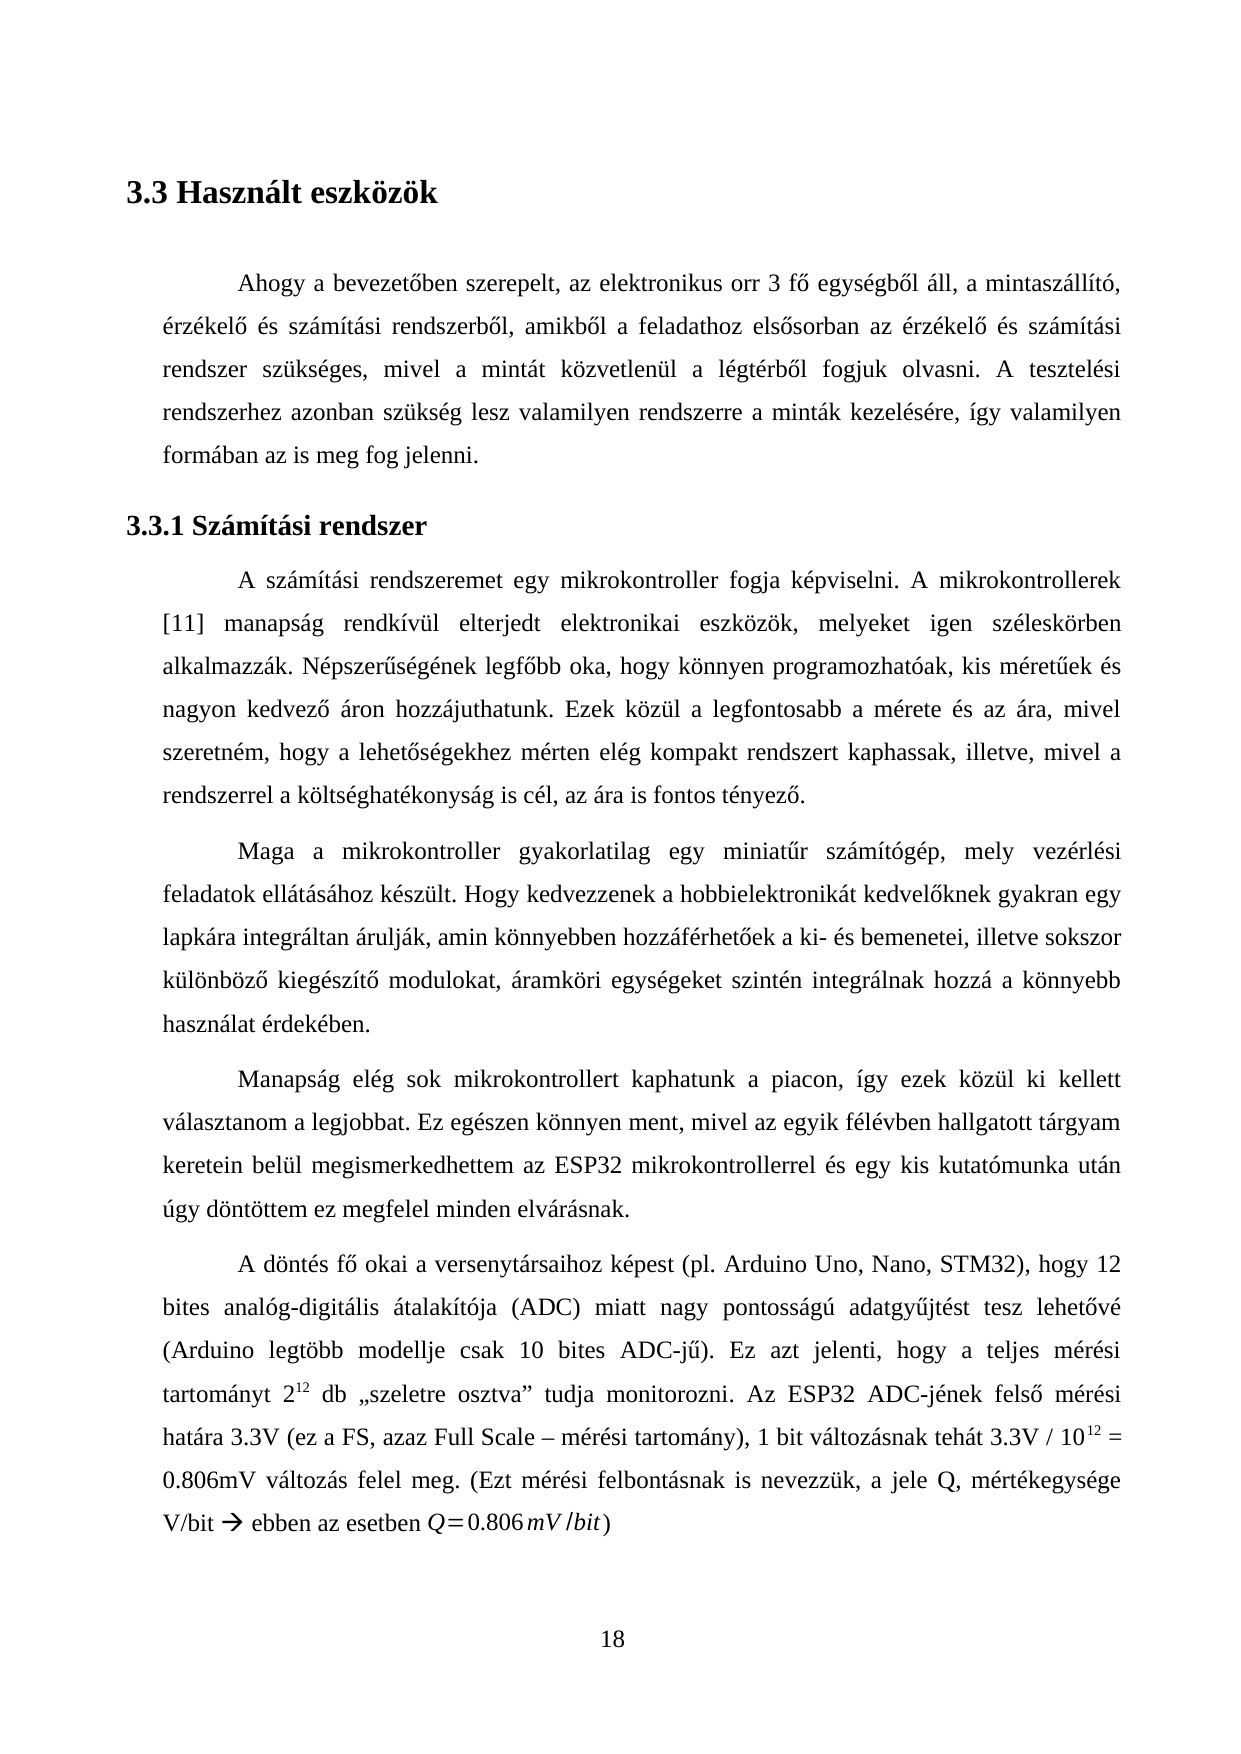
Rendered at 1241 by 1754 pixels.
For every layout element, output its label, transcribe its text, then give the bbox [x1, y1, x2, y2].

text Maga a mikrokontroller gyakorlatilag egy miniatűr számítógép, mely vezérlési feladatok ellátásához készült. Hogy kedvezzenek a hobbielektronikát kedvelőknek gyakran egy lapkára integráltan árulják, amin könnyebben hozzáférhetőek a ki- és bemenetei, illetve sokszor különböző kiegészítő modulokat, áramköri egységeket szintén integrálnak hozzá a könnyebb használat érdekében. [162, 836, 1122, 1037]
subtitle Használt eszközök [126, 173, 1122, 211]
subtitle Számítási rendszer [126, 508, 1122, 542]
text Ahogy a bevezetőben szerepelt, az elektronikus orr 3 fő egységből áll, a mintaszállító, érzékelő és számítási rendszerből, amikből a feladathoz elsősorban az érzékelő és számítási rendszer szükséges, mivel a mintát közvetlenül a légtérből fogjuk olvasni. A tesztelési rendszerhez azonban szükség lesz valamilyen rendszerre a minták kezelésére, így valamilyen formában az is meg fog jelenni. [162, 268, 1122, 469]
text Manapság elég sok mikrokontrollert kaphatunk a piacon, így ezek közül ki kellett választanom a legjobbat. Ez egészen könnyen ment, mivel az egyik félévben hallgatott tárgyam keretein belül megismerkedhettem az ESP32 mikrokontrollerrel és egy kis kutatómunka után úgy döntöttem ez megfelel minden elvárásnak. [162, 1064, 1122, 1222]
text A döntés fő okai a versenytársaihoz képest (pl. Arduino Uno, Nano, STM32), hogy 12 bites analóg-digitális átalakítója (ADC) miatt nagy pontosságú adatgyűjtést tesz lehetővé (Arduino legtöbb modellje csak 10 bites ADC-jű). Ez azt jelenti, hogy a teljes mérési tartományt 212 db „szeletre osztva” tudja monitorozni. Az ESP32 ADC-jének felső mérési határa 3.3V (ez a FS, azaz Full Scale – mérési tartomány), 1 bit változásnak tehát 3.3V / 1012 = 0.806mV változás felel meg. (Ezt mérési felbontásnak is nevezzük, a jele Q, mértékegysége V/bit ebben az esetben ) [162, 1249, 1122, 1537]
text A számítási rendszeremet egy mikrokontroller fogja képviselni. A mikrokontrollerek manapság rendkívül elterjedt elektronikai eszközök, melyeket igen széleskörben alkalmazzák. Népszerűségének legfőbb oka, hogy könnyen programozhatóak, kis méretűek és nagyon kedvező áron hozzájuthatunk. Ezek közül a legfontosabb a mérete és az ára, mivel szeretném, hogy a lehetőségekhez mérten elég kompakt rendszert kaphassak, illetve, mivel a rendszerrel a költséghatékonyság is cél, az ára is fontos tényező. [162, 565, 1122, 809]
